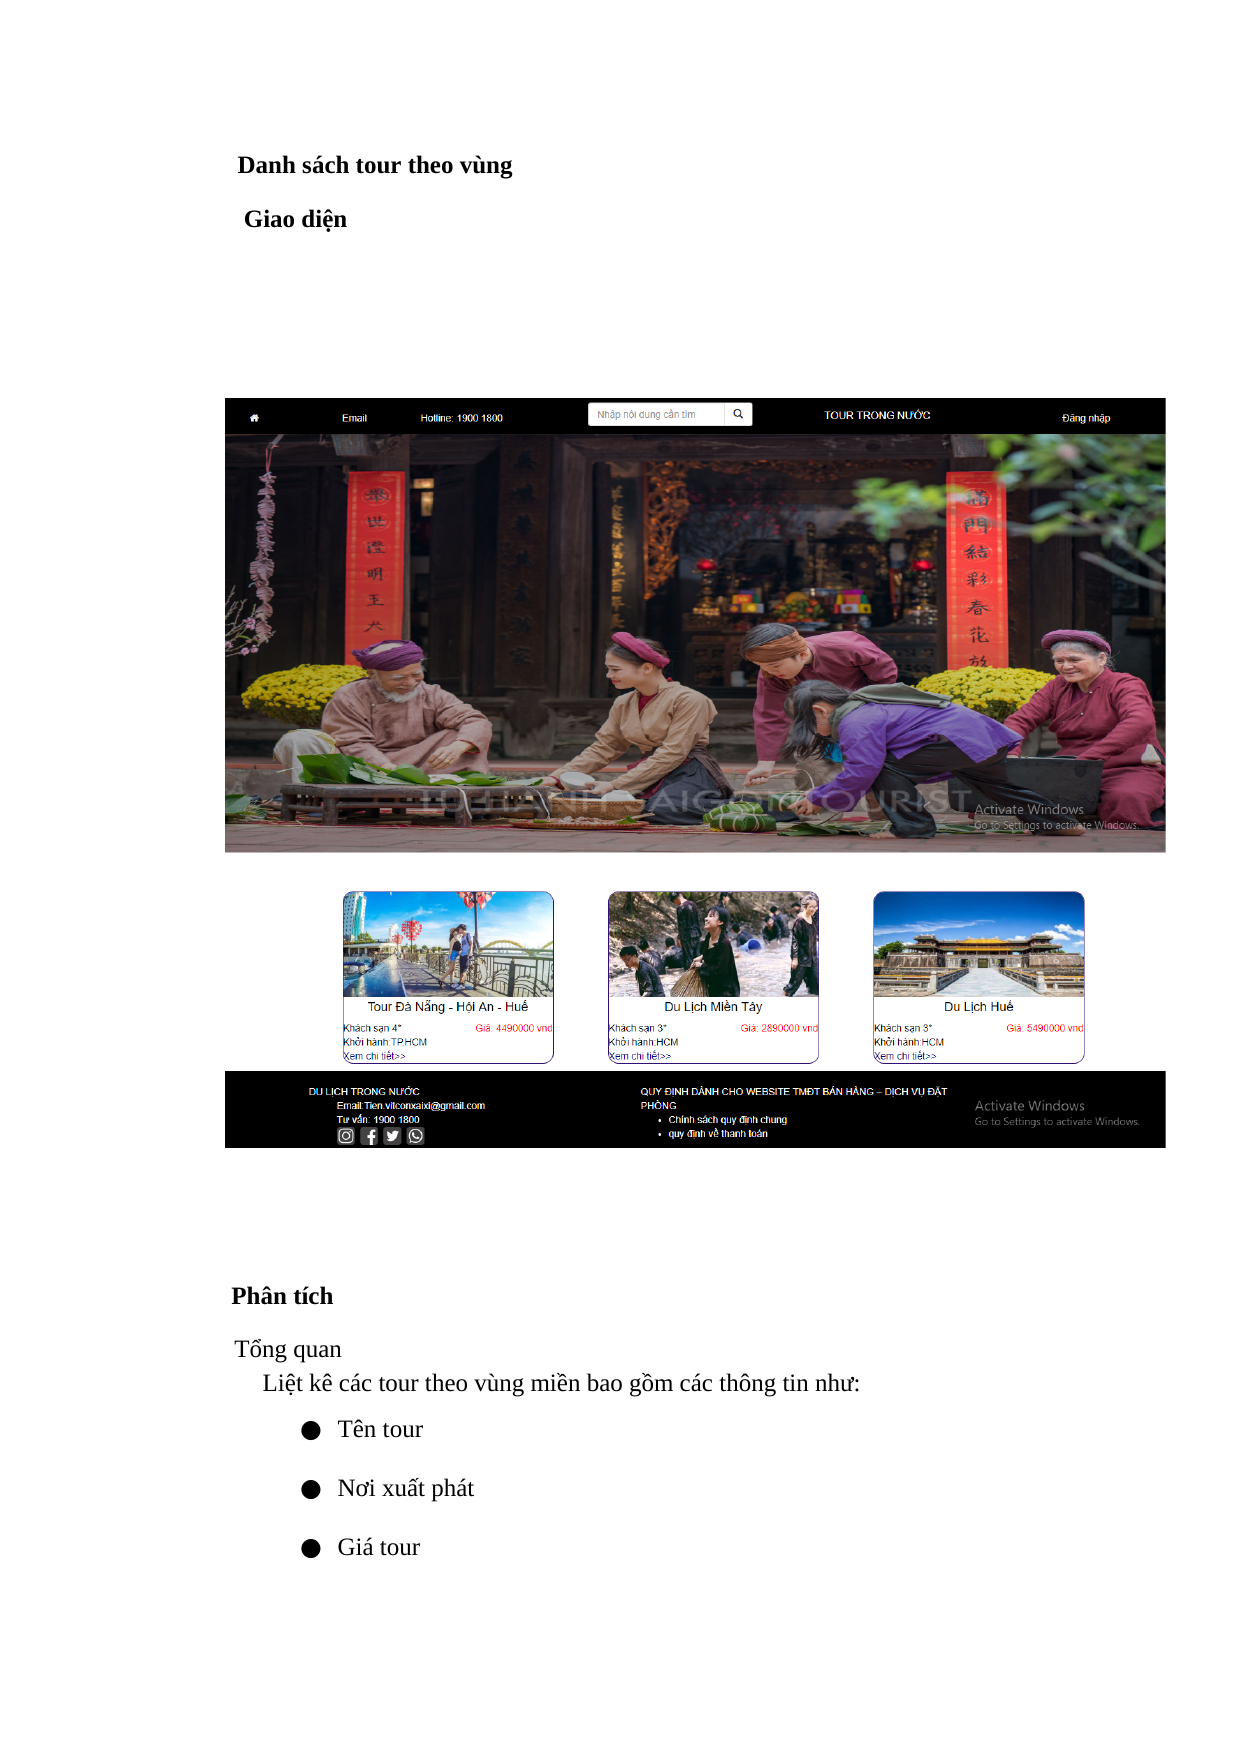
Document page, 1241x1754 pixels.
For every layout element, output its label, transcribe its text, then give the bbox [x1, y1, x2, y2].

text Danh sách tour theo vùng [150, 150, 1090, 179]
text Tổng quan [209, 1334, 1090, 1363]
text Giao diện [150, 204, 1090, 233]
list Tên tour [300, 1401, 1090, 1452]
text Liệt kê các tour theo vùng miền bao gồm các thông tin như: [262, 1368, 1090, 1396]
text Phân tích [150, 1281, 1090, 1309]
picture [225, 880, 1166, 1148]
picture [225, 398, 1166, 855]
list Giá tour [300, 1518, 1090, 1569]
list Nơi xuất phát [300, 1459, 1090, 1511]
